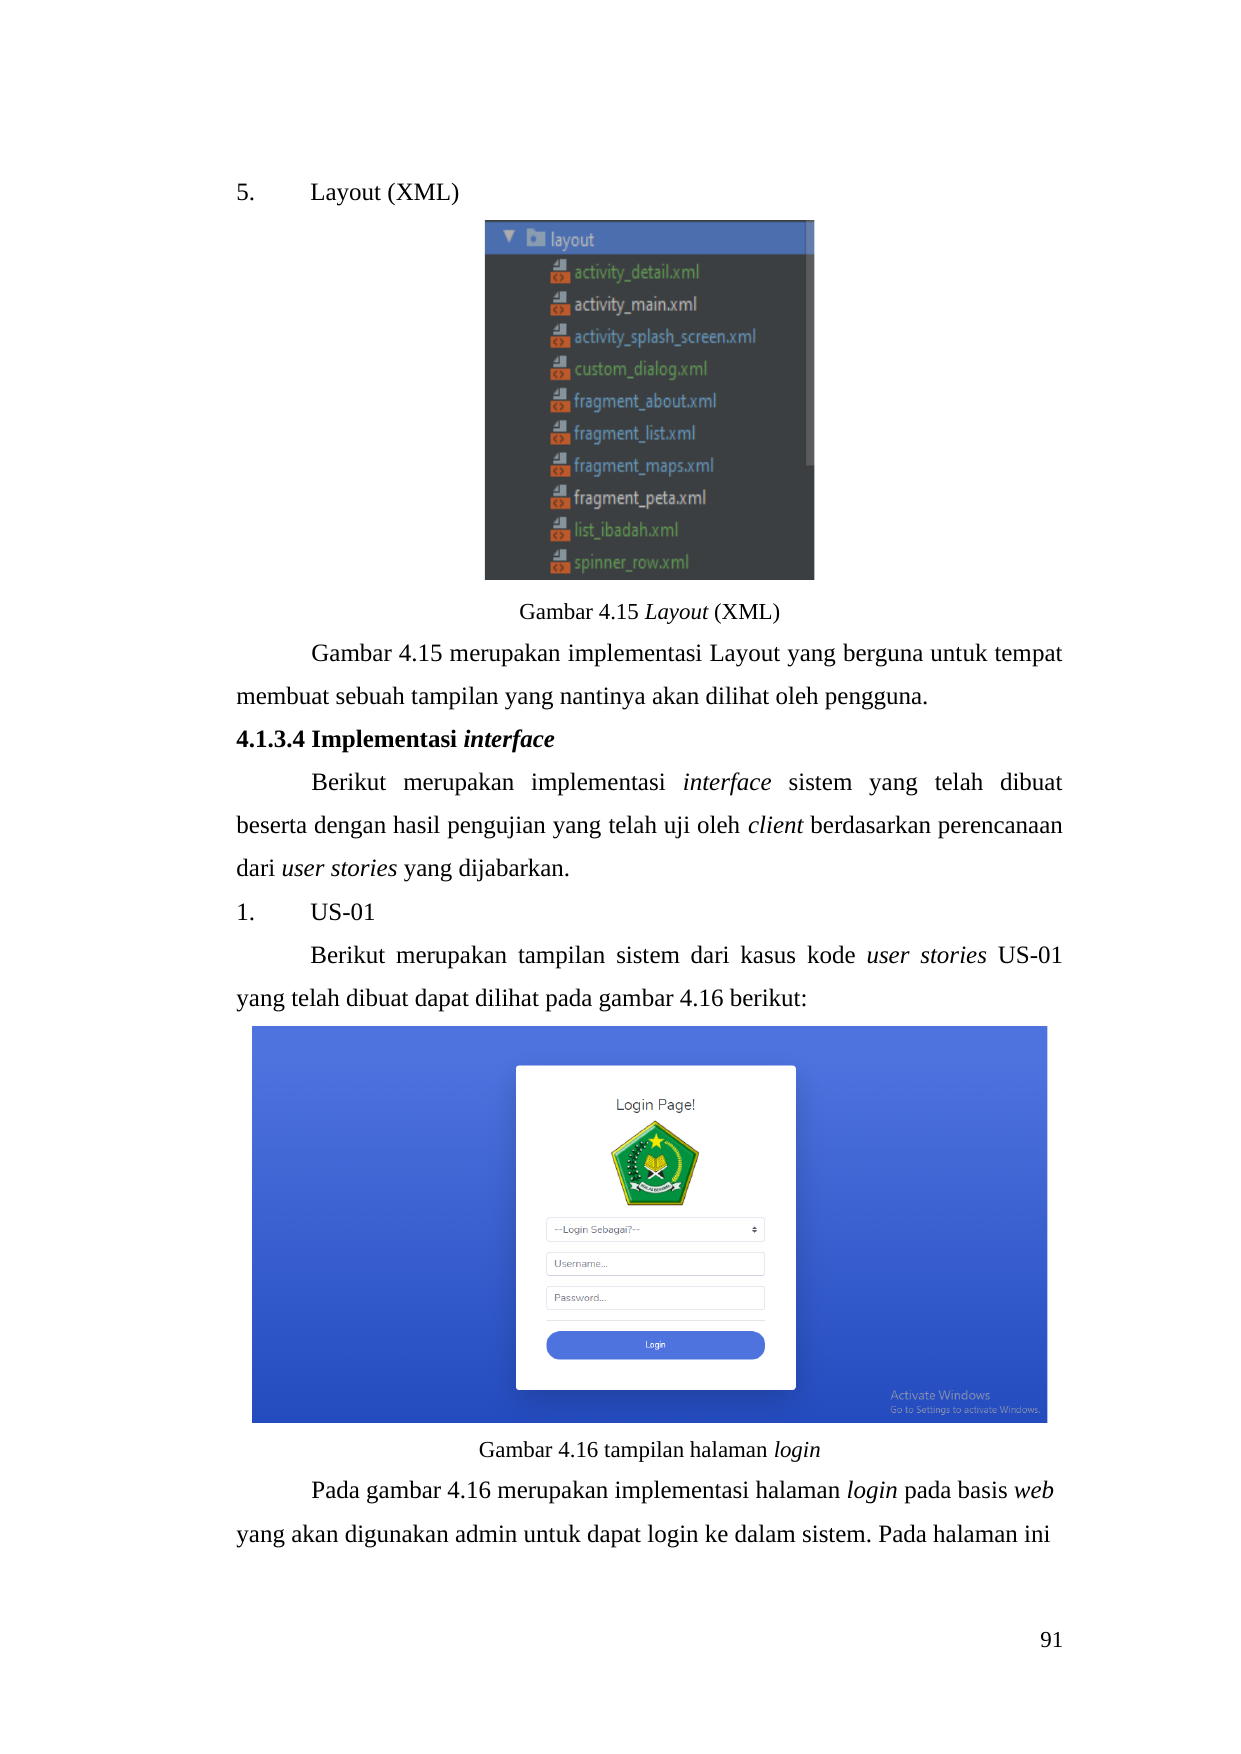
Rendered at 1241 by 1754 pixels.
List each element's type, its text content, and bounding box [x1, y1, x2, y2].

list US-01 [236, 897, 1063, 925]
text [236, 1476, 1063, 1547]
text Gambar 4.16 tampilan halaman login [236, 1436, 1063, 1462]
list Layout (XML) [236, 177, 1063, 206]
text Berikut merupakan implementasi interface sistem yang telah dibuat beserta dengan hasil pengujian yang telah uji oleh client berdasarkan perencanaan dari user stories yang dijabarkan. [236, 767, 1063, 882]
picture [484, 220, 815, 580]
text Berikut merupakan tampilan sistem dari kasus kode user stories US-01 yang telah dibuat dapat dilihat pada gambar 4.16 berikut: [236, 940, 1063, 1012]
text Gambar 4.15 Layout (XML) [236, 598, 1063, 625]
list Implementasi interface [236, 724, 1063, 753]
picture [252, 1026, 1048, 1423]
text Gambar 4.15 merupakan implementasi Layout yang berguna untuk tempat membuat sebuah tampilan yang nantinya akan dilihat oleh pengguna. [236, 638, 1063, 710]
